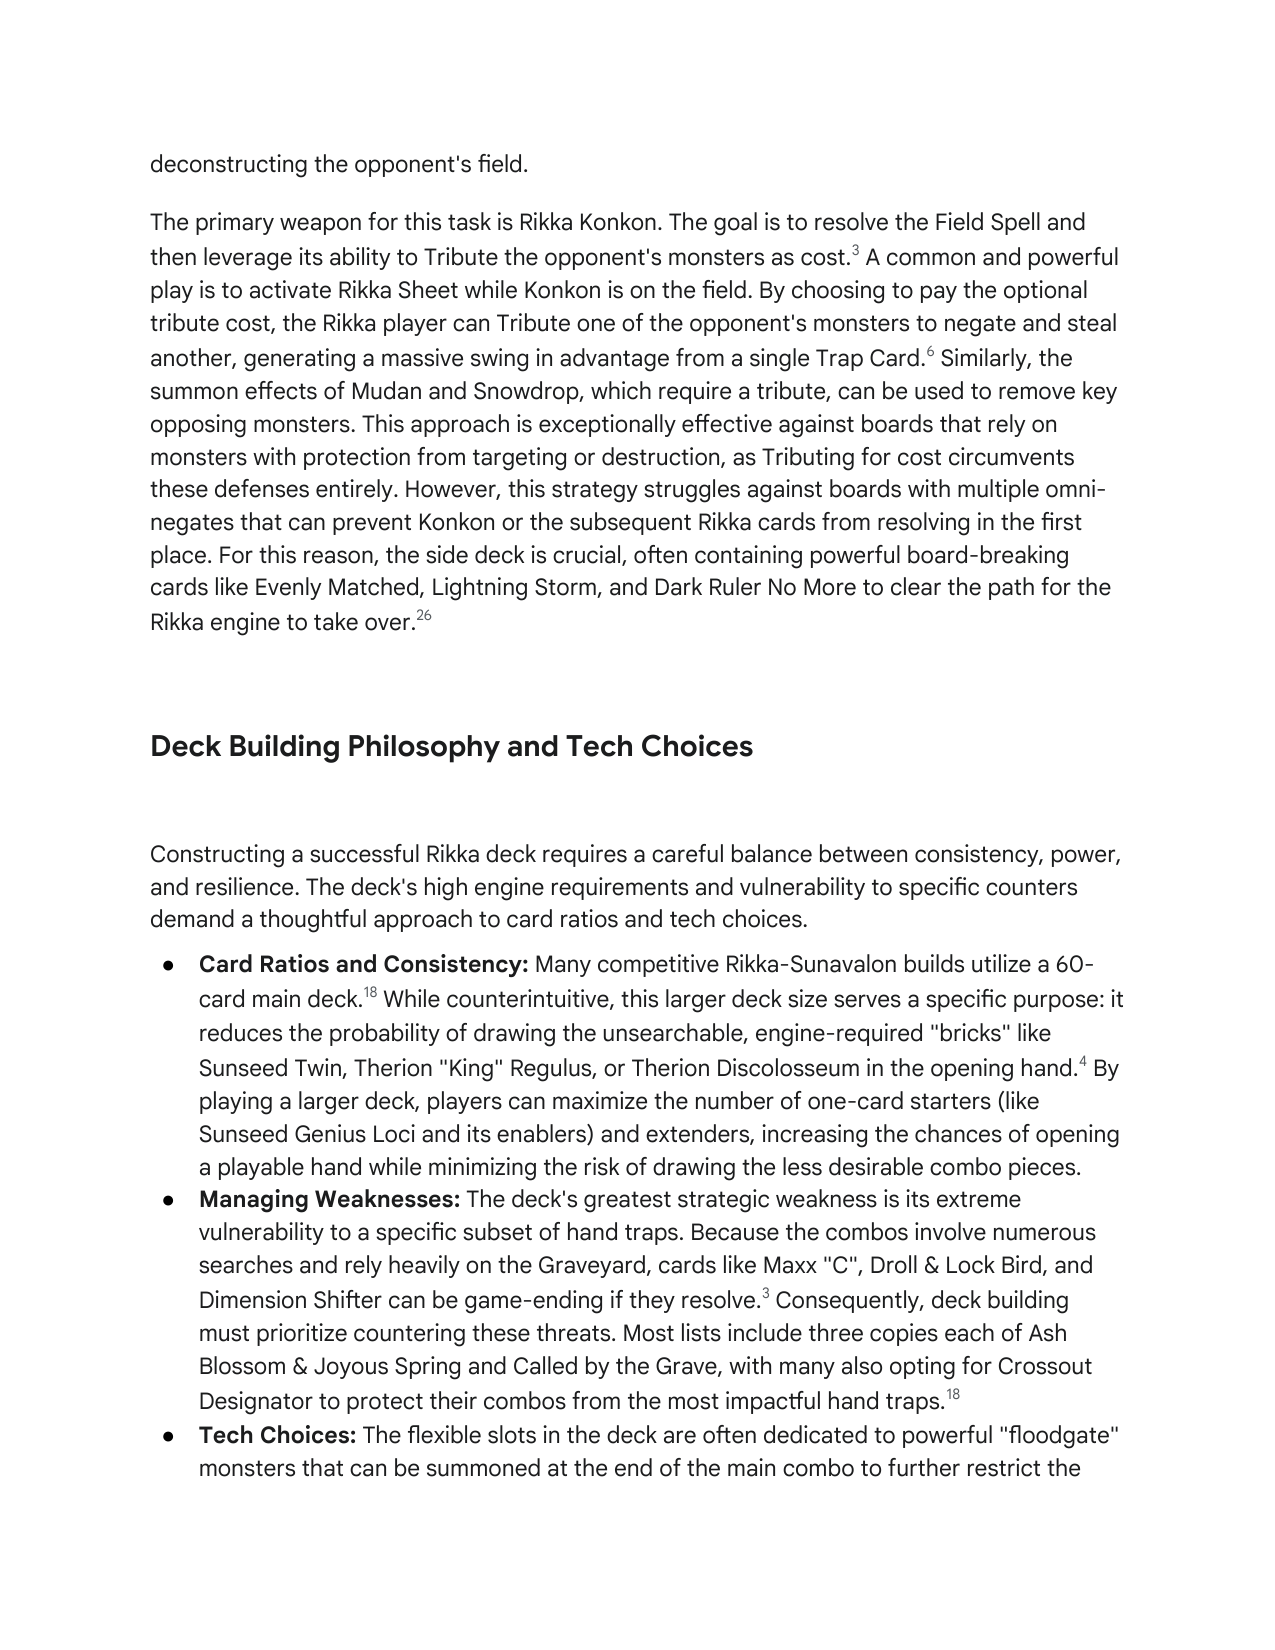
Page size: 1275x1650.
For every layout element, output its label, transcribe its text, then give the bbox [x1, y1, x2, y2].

text Constructing a successful Rikka deck requires a careful balance between consistency, power, and resilience. The deck's high engine requirements and vulnerability to specific counters demand a thoughtful approach to card ratios and tech choices. [150, 840, 1125, 934]
list Managing Weaknesses: The deck's greatest strategic weakness is its extreme vulnerability to a specific subset of hand traps. Because the combos involve numerous searches and rely heavily on the Graveyard, cards like Maxx "C", Droll & Lock Bird, and Dimension Shifter can be game-ending if they resolve.3 Consequently, deck building must prioritize countering these threats. Most lists include three copies each of Ash Blossom & Joyous Spring and Called by the Grave, with many also opting for Crossout Designator to protect their combos from the most impactful hand traps.18 [161, 1186, 1125, 1417]
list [161, 1421, 1125, 1482]
subtitle Deck Building Philosophy and Tech Choices [150, 728, 1125, 765]
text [150, 150, 1125, 179]
text The primary weapon for this task is Rikka Konkon. The goal is to resolve the Field Spell and then leverage its ability to Tribute the opponent's monsters as cost.3 A common and powerful play is to activate Rikka Sheet while Konkon is on the field. By choosing to pay the optional tribute cost, the Rikka player can Tribute one of the opponent's monsters to negate and steal another, generating a massive swing in advantage from a single Trap Card.6 Similarly, the summon effects of Mudan and Snowdrop, which require a tribute, can be used to remove key opposing monsters. This approach is exceptionally effective against boards that rely on monsters with protection from targeting or destruction, as Tributing for cost circumvents these defenses entirely. However, this strategy struggles against boards with multiple omni-negates that can prevent Konkon or the subsequent Rikka cards from resolving in the first place. For this reason, the side deck is crucial, often containing powerful board-breaking cards like Evenly Matched, Lightning Storm, and Dark Ruler No More to clear the path for the Rikka engine to take over.26 [150, 208, 1125, 638]
list Card Ratios and Consistency: Many competitive Rikka-Sunavalon builds utilize a 60-card main deck.18 While counterintuitive, this larger deck size serves a specific purpose: it reduces the probability of drawing the unsearchable, engine-required "bricks" like Sunseed Twin, Therion "King" Regulus, or Therion Discolosseum in the opening hand.4 By playing a larger deck, players can maximize the number of one-card starters (like Sunseed Genius Loci and its enablers) and extenders, increasing the chances of opening a playable hand while minimizing the risk of drawing the less desirable combo pieces. [161, 951, 1125, 1182]
